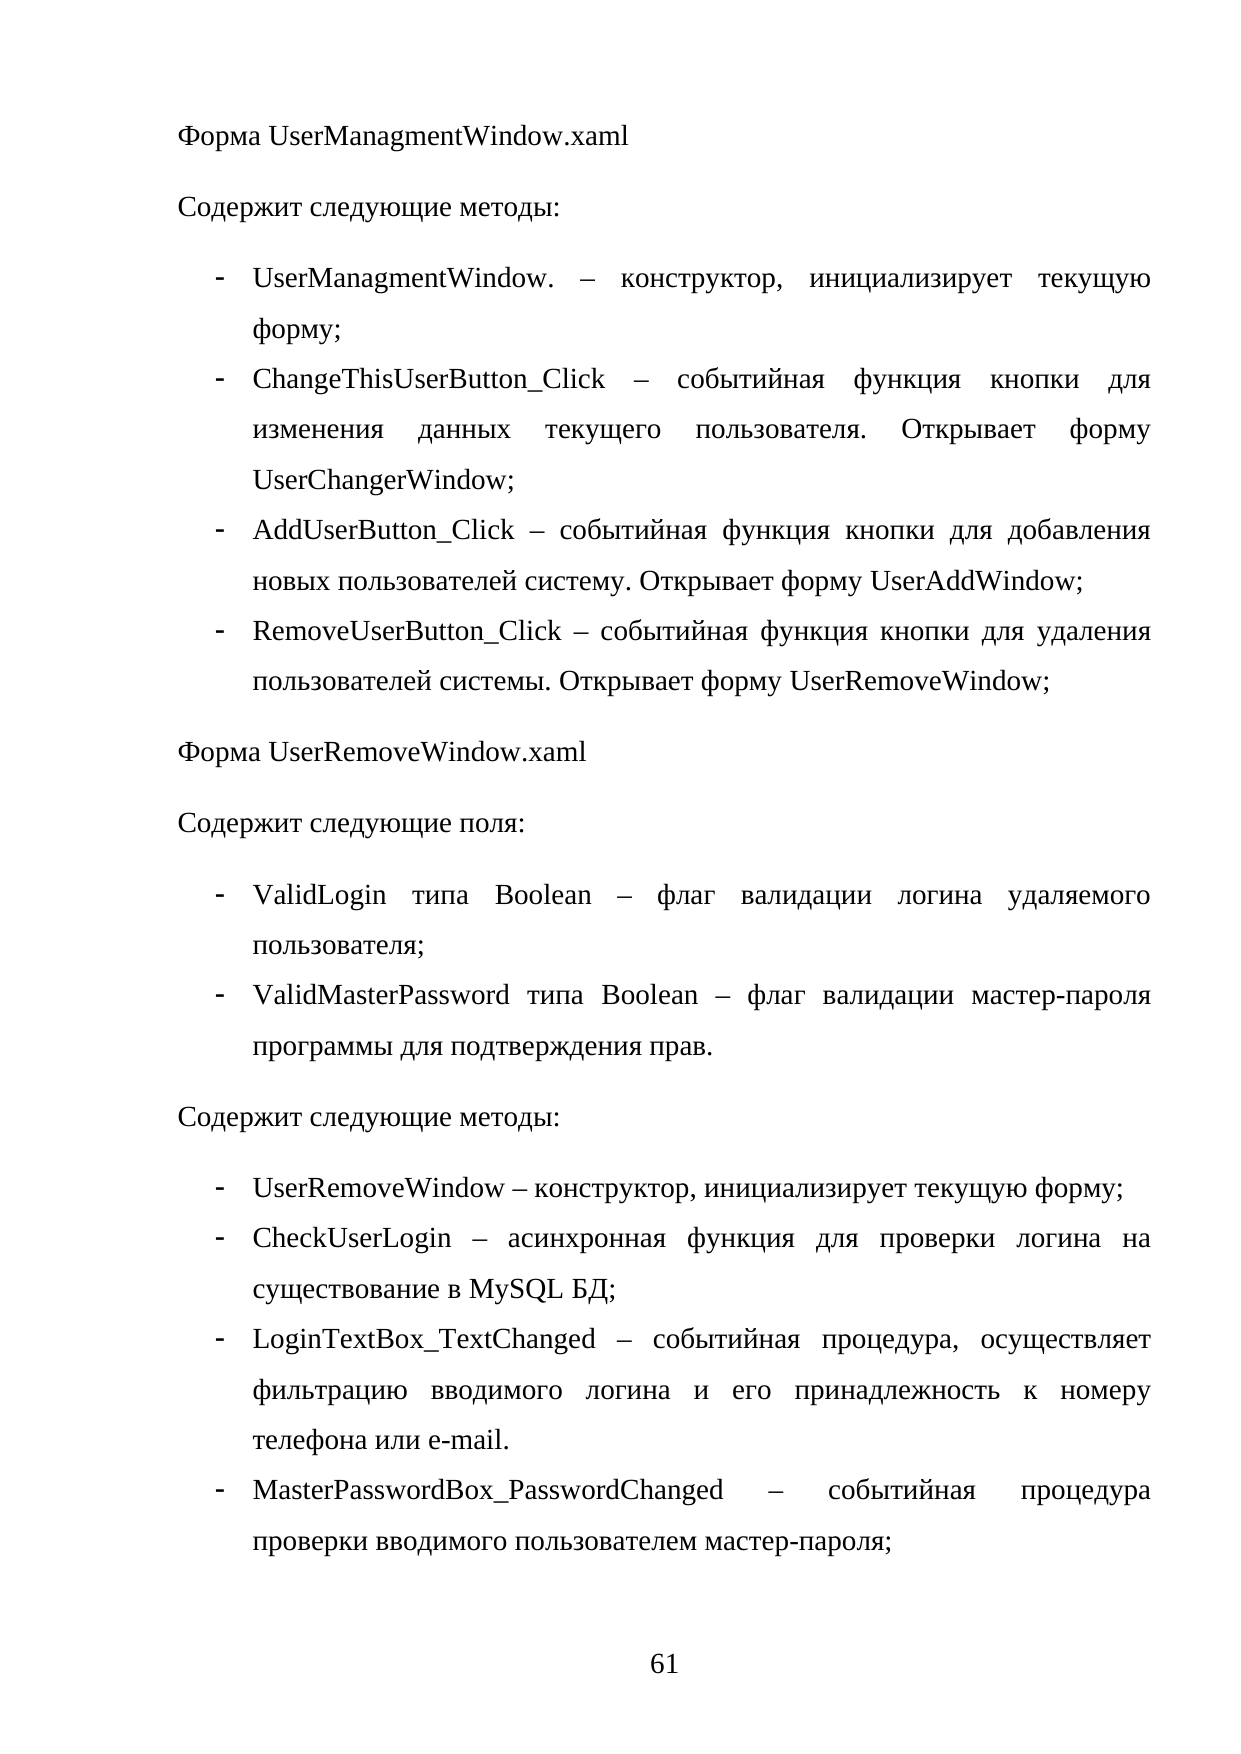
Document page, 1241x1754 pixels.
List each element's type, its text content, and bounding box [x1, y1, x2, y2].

list UserRemoveWindow – конструктор, инициализирует текущую форму; [215, 1170, 1152, 1204]
text Форма UserRemoveWindow.xaml [177, 734, 1152, 768]
text Содержит следующие методы: [177, 1099, 1152, 1133]
text Содержит следующие поля: [177, 806, 1152, 839]
list CheckUserLogin – асинхронная функция для проверки логина на существование в MySQL БД; [215, 1221, 1152, 1304]
list ChangeThisUserButton_Click – событийная функция кнопки для изменения данных текущего пользователя. Открывает форму UserChangerWindow; [215, 361, 1152, 495]
list MasterPasswordBox_PasswordChanged – событийная процедура проверки вводимого пользователем мастер-пароля; [215, 1472, 1152, 1556]
list RemoveUserButton_Click – событийная функция кнопки для удаления пользователей системы. Открывает форму UserRemoveWindow; [215, 613, 1152, 697]
text Форма UserManagmentWindow.xaml [177, 118, 1152, 152]
text Содержит следующие методы: [177, 189, 1152, 223]
list LoginTextBox_TextChanged – событийная процедура, осуществляет фильтрацию вводимого логина и его принадлежность к номеру телефона или e-mail. [215, 1321, 1152, 1456]
list UserManagmentWindow. – конструктор, инициализирует текущую форму; [215, 260, 1152, 344]
list ValidMasterPassword типа Boolean – флаг валидации мастер-пароля программы для подтверждения прав. [215, 977, 1152, 1061]
list ValidLogin типа Boolean – флаг валидации логина удаляемого пользователя; [215, 877, 1152, 961]
list AddUserButton_Click – событийная функция кнопки для добавления новых пользователей систему. Открывает форму UserAddWindow; [215, 512, 1152, 596]
